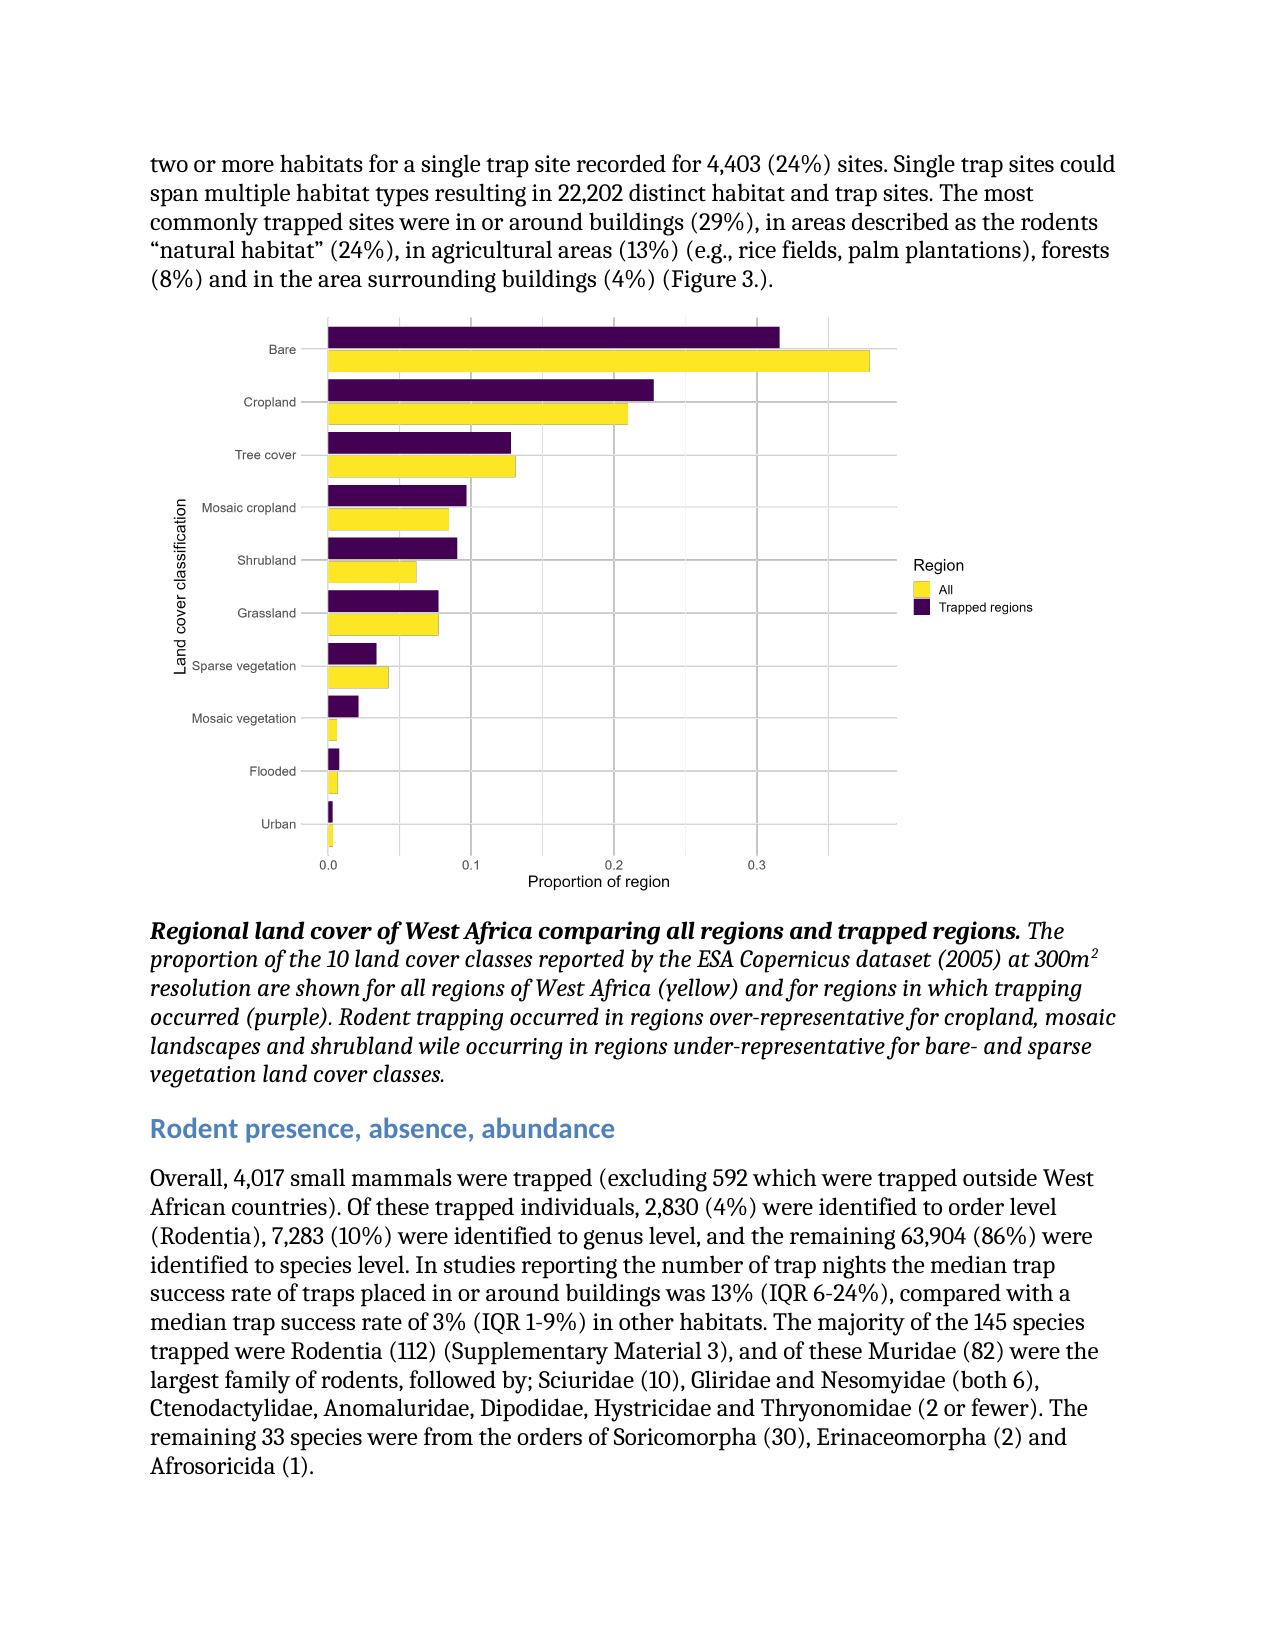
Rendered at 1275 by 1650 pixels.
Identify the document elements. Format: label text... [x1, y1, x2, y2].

subtitle Rodent presence, absence, abundance [150, 1110, 1125, 1146]
text Overall, 4,017 small mammals were trapped (excluding 592 which were trapped outside West African countries). Of these trapped individuals, 2,830 (4%) were identified to order level (Rodentia), 7,283 (10%) were identified to genus level, and the remaining 63,904 (86%) were identified to species level. In studies reporting the number of trap nights the median trap success rate of traps placed in or around buildings was 13% (IQR 6-24%), compared with a median trap success rate of 3% (IQR 1-9%) in other habitats. The majority of the 145 species trapped were Rodentia (112) (Supplementary Material 3), and of these Muridae (82) were the largest family of rodents, followed by; Sciuridae (10), Gliridae and Nesomyidae (both 6), Ctenodactylidae, Anomaluridae, Dipodidae, Hystricidae and Thryonomidae (2 or fewer). The remaining 33 species were from the orders of Soricomorpha (30), Erinaceomorpha (2) and Afrosoricida (1). [150, 1164, 1125, 1481]
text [150, 150, 1125, 294]
text Regional land cover of West Africa comparing all regions and trapped regions. The proportion of the 10 land cover classes reported by the ESA Copernicus dataset (2005) at 300m2 resolution are shown for all regions of West Africa (yellow) and for regions in which trapping occurred (purple). Rodent trapping occurred in regions over-representative for cropland, mosaic landscapes and shrubland wile occurring in regions under-representative for bare- and sparse vegetation land cover classes. [150, 917, 1125, 1089]
picture [168, 312, 1044, 896]
